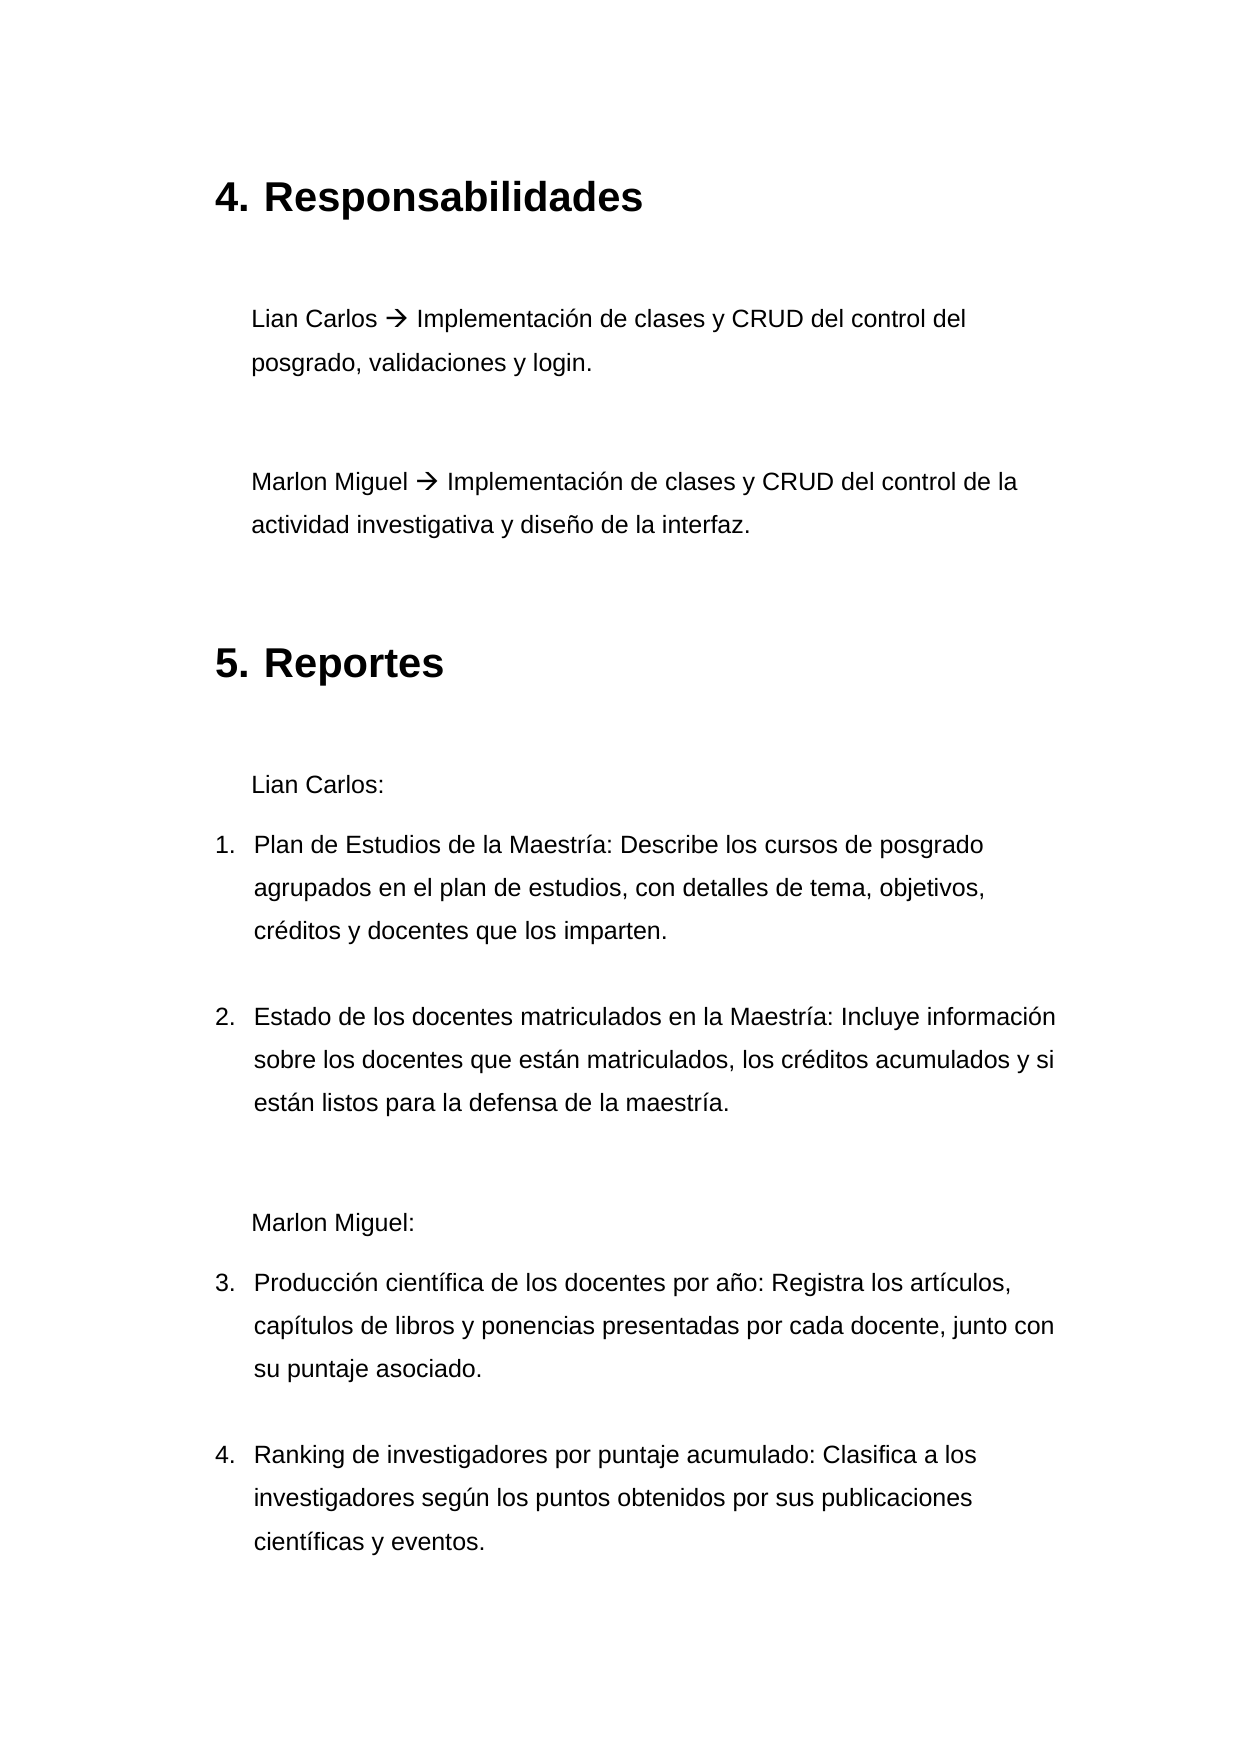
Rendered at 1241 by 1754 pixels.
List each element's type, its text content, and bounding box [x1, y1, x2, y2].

text Marlon Miguel: [177, 1208, 1063, 1237]
subtitle Reportes [215, 638, 1063, 686]
list Producción científica de los docentes por año: Registra los artículos, capítulos de libros y ponencias presentadas por cada docente, junto con su puntaje asociado. [215, 1268, 1063, 1383]
text Lian Carlos Implementación de clases y CRUD del control del posgrado, validaciones y login. [251, 304, 1063, 376]
subtitle Responsabilidades [215, 173, 1063, 221]
text Marlon Miguel Implementación de clases y CRUD del control de la actividad investigativa y diseño de la interfaz. [251, 467, 1063, 539]
list Estado de los docentes matriculados en la Maestría: Incluye información sobre los docentes que están matriculados, los créditos acumulados y si están listos para la defensa de la maestría. [215, 1002, 1063, 1117]
list Plan de Estudios de la Maestría: Describe los cursos de posgrado agrupados en el plan de estudios, con detalles de tema, objetivos, créditos y docentes que los imparten. [215, 830, 1063, 945]
text Lian Carlos: [177, 770, 1063, 799]
list Ranking de investigadores por puntaje acumulado: Clasifica a los investigadores según los puntos obtenidos por sus publicaciones científicas y eventos. [215, 1440, 1063, 1555]
